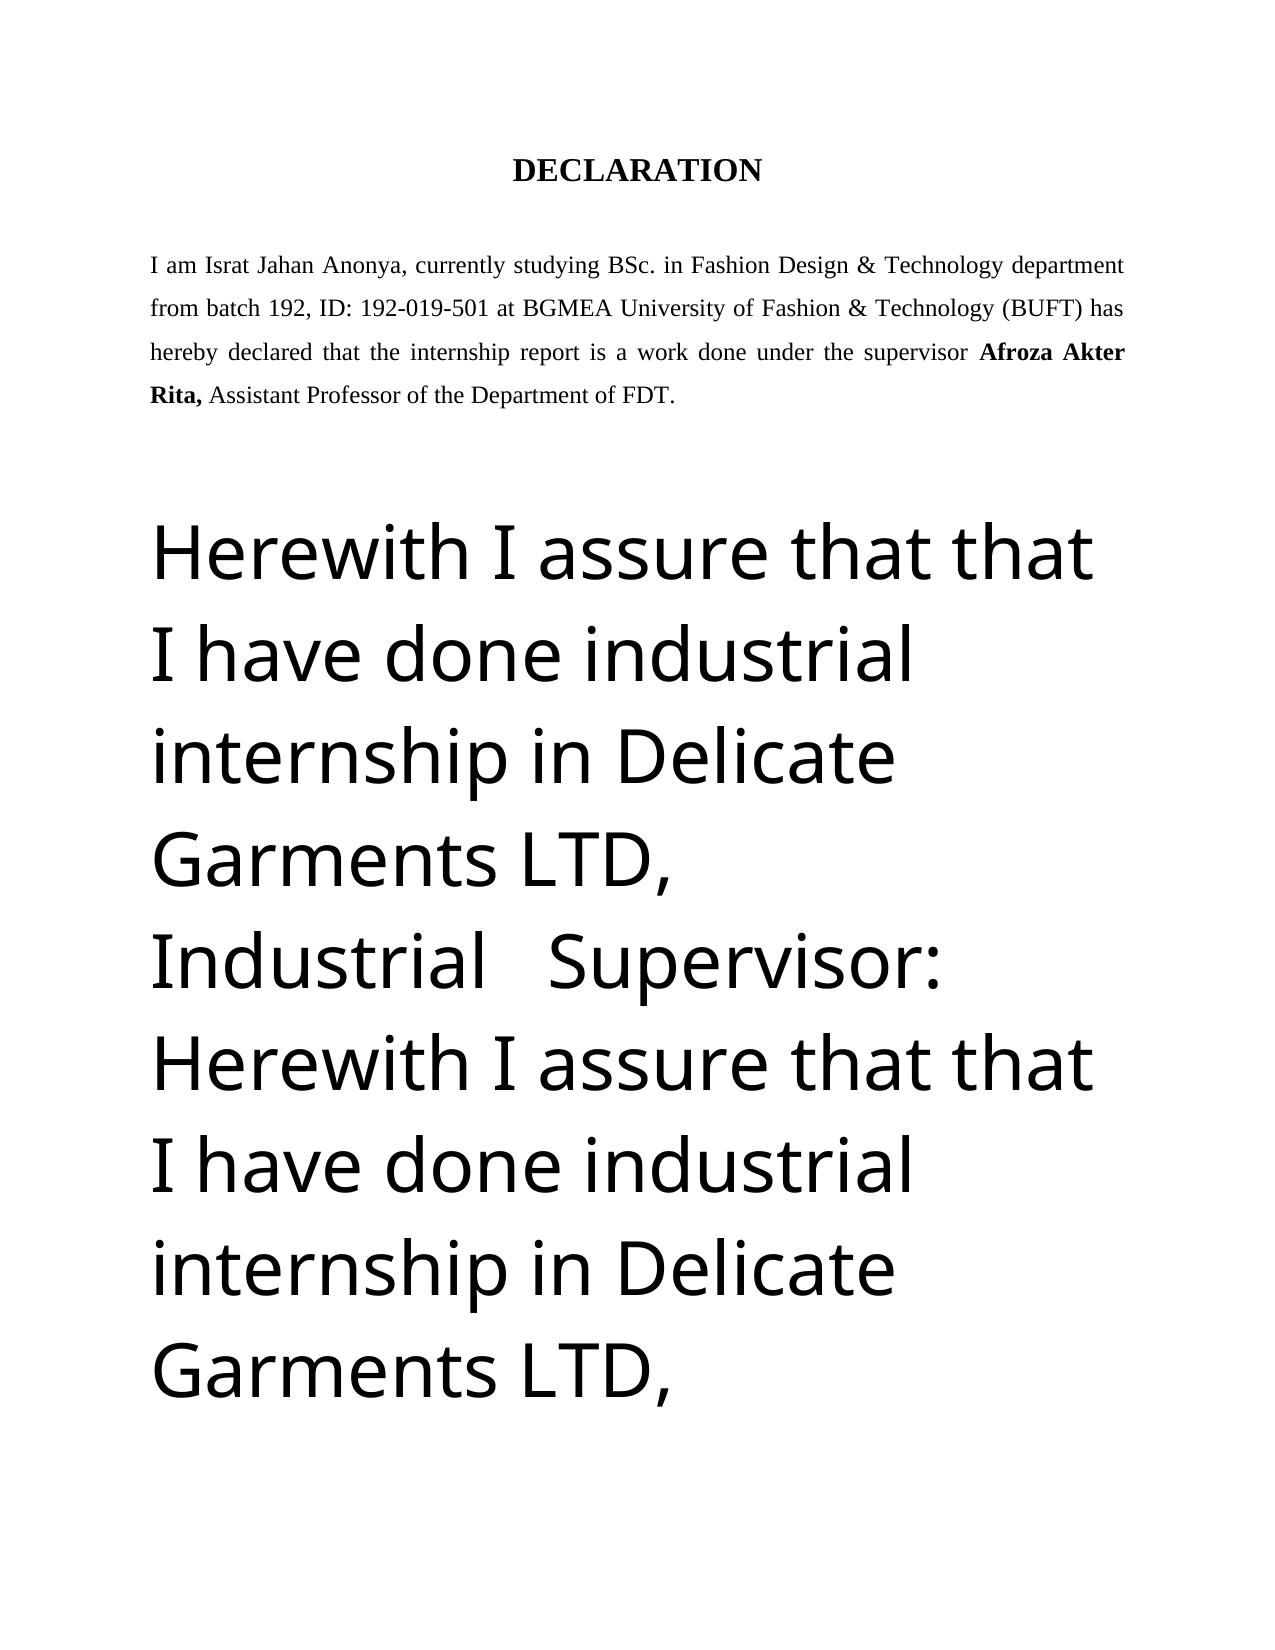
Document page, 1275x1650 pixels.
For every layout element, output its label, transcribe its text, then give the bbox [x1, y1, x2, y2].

text Industrial Supervisor: [150, 908, 1125, 1010]
text Herewith I assure that that I have done industrial internship in Delicate Garments LTD, [150, 499, 1125, 908]
text DECLARATION [150, 150, 1125, 188]
text I am Israt Jahan Anonya, currently studying BSc. in Fashion Design & Technology department from batch 192, ID: 192-019-501 at BGMEA University of Fashion & Technology (BUFT) has hereby declared that the internship report is a work done under the supervisor Afroza Akter Rita, Assistant Professor of the Department of FDT. [150, 250, 1125, 408]
text Herewith I assure that that I have done industrial internship in Delicate Garments LTD, [150, 1010, 1125, 1419]
